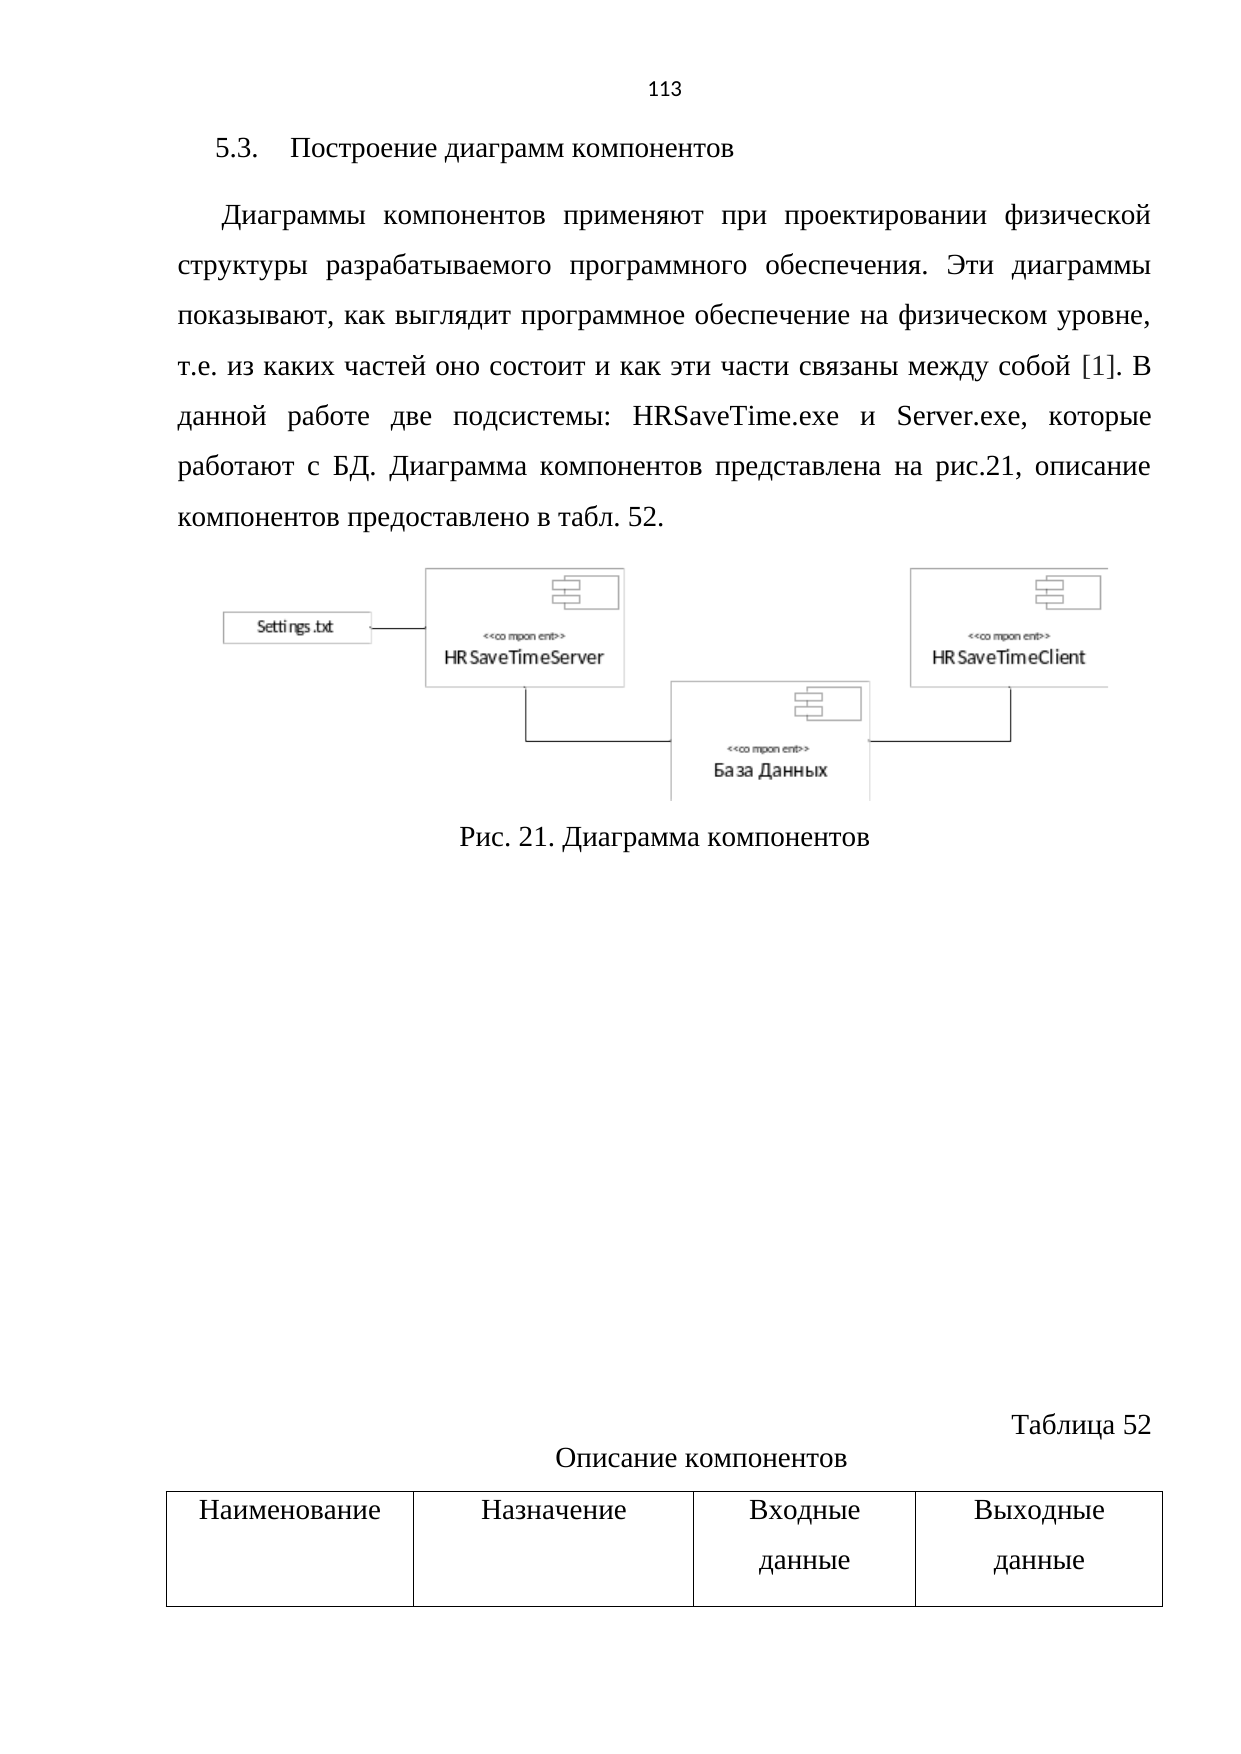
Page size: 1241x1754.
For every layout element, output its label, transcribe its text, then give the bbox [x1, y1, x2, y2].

text Таблица 52 [177, 1407, 1152, 1441]
text Диаграммы компонентов применяют при проектировании физической структуры разрабатываемого программного обеспечения. Эти диаграммы показывают, как выглядит программное обеспечение на физическом уровне, т.е. из каких частей оно состоит и как эти части связаны между собой [1]. В данной работе две подсистемы: HRSaveTime.exe и Server.exe, которые работают с БД. Диаграмма компонентов представлена на рис.21, описание компонентов предоставлено в табл. 52. [177, 197, 1152, 532]
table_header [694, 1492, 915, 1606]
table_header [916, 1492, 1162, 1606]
text Рис. 21. Диаграмма компонентов [177, 819, 1152, 852]
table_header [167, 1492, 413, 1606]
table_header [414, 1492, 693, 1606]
subtitle Построение диаграмм компонентов [215, 130, 1152, 163]
text Описание компонентов [177, 1441, 1152, 1474]
